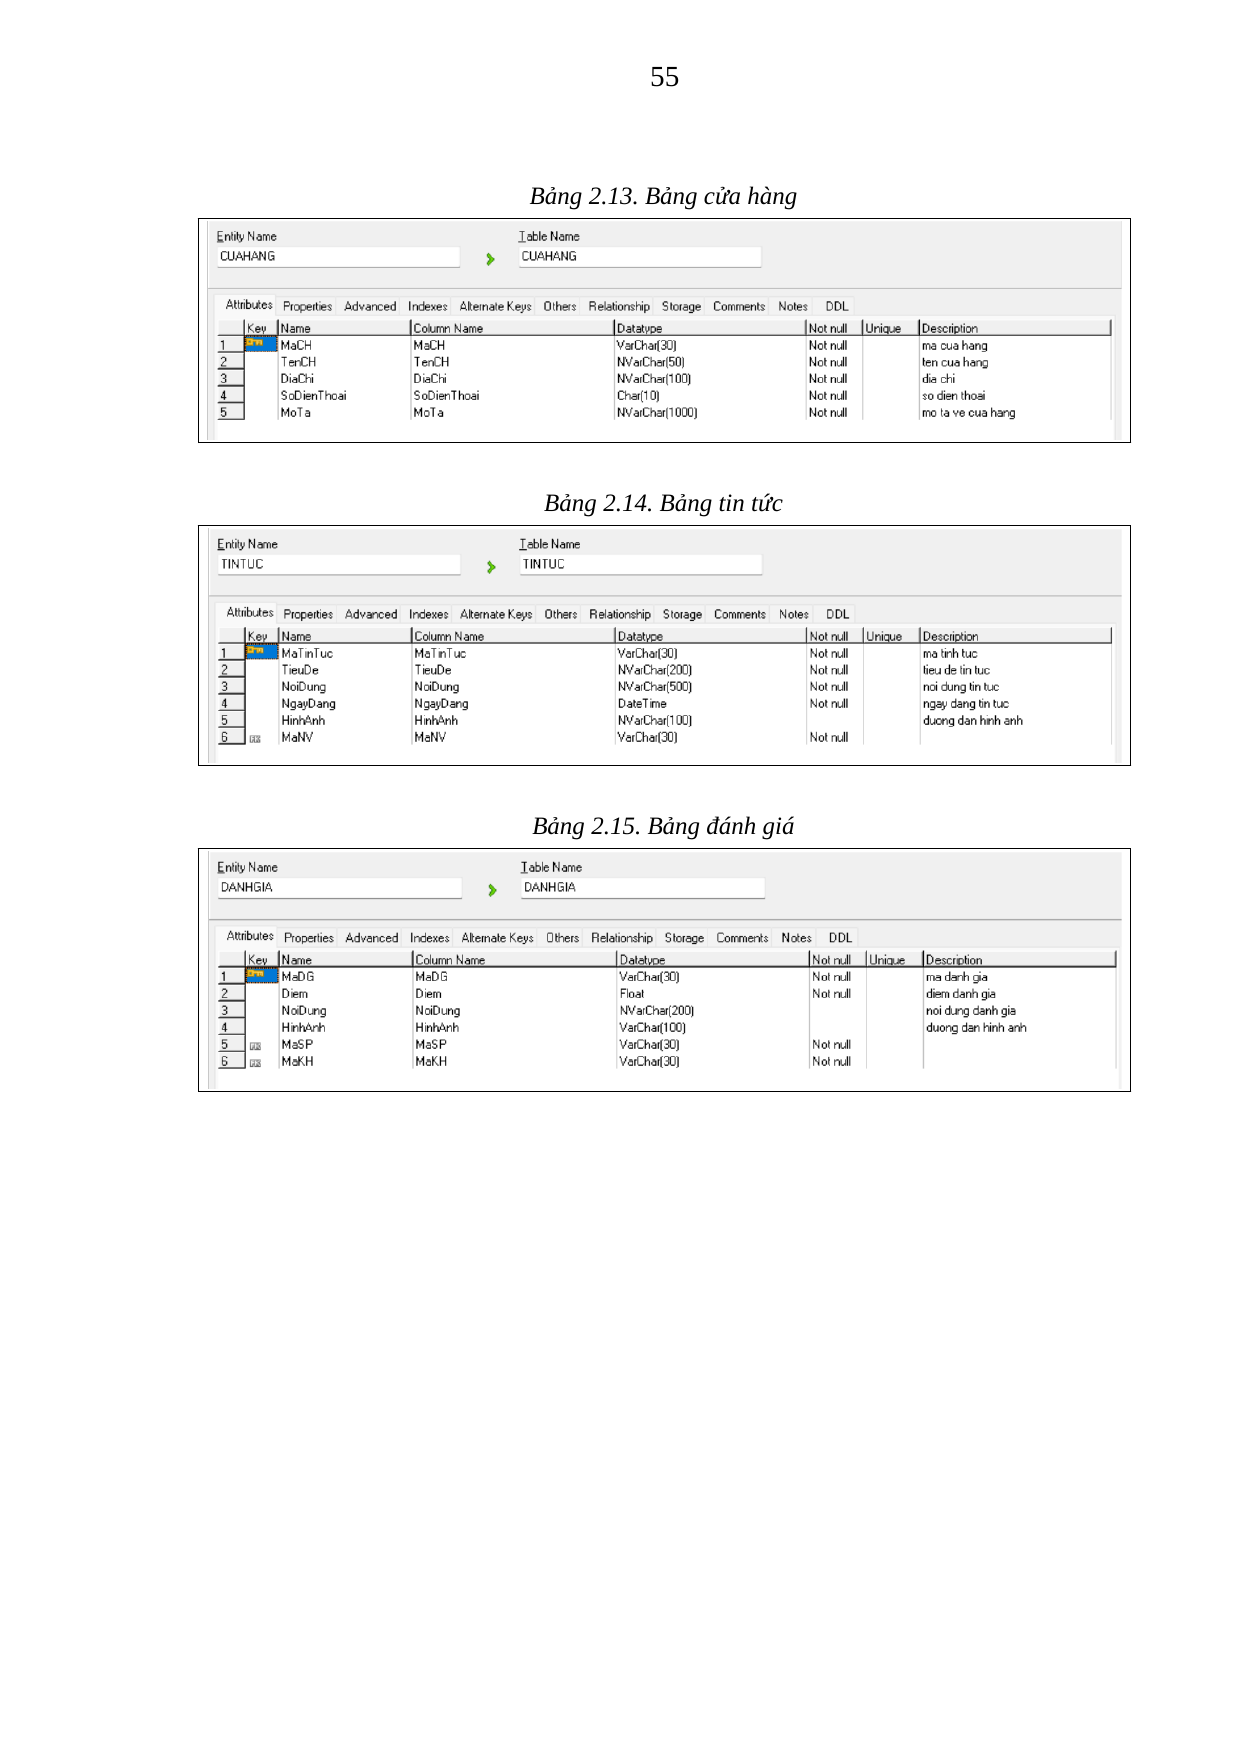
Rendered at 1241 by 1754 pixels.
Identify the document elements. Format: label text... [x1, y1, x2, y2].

picture [207, 851, 1122, 1089]
text Bảng 2.15. Bảng đánh giá [207, 811, 1122, 840]
picture [207, 528, 1122, 763]
picture [207, 221, 1122, 440]
text Bảng 2.14. Bảng tin tức [207, 488, 1122, 517]
text Bảng 2.13. Bảng cửa hàng [207, 181, 1122, 210]
